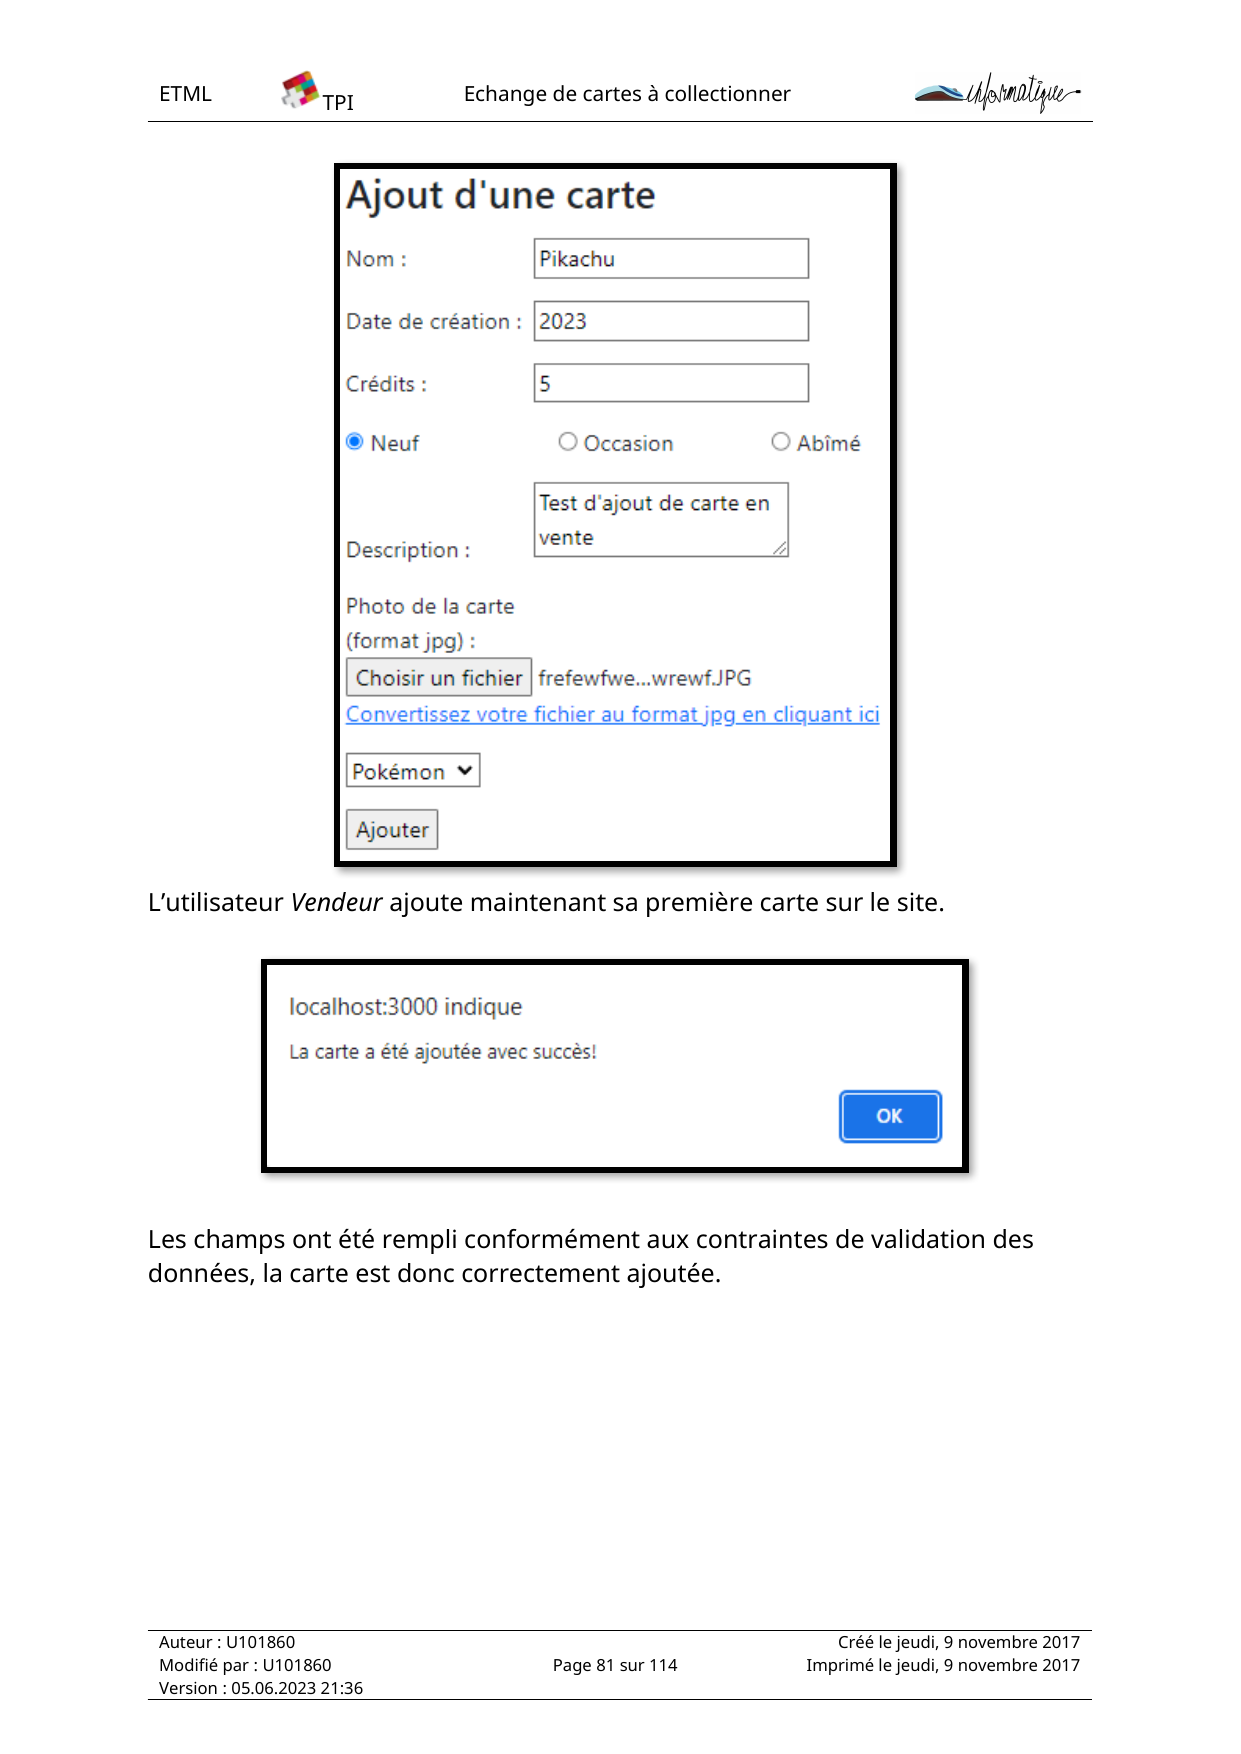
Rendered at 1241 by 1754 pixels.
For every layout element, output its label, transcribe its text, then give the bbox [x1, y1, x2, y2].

picture [340, 169, 890, 861]
text Les champs ont été rempli conformément aux contraintes de validation des données, la carte est donc correctement ajoutée. [148, 1221, 1092, 1289]
picture [267, 965, 962, 1167]
text L’utilisateur Vendeur ajoute maintenant sa première carte sur le site. [148, 884, 1092, 919]
picture [276, 69, 323, 111]
